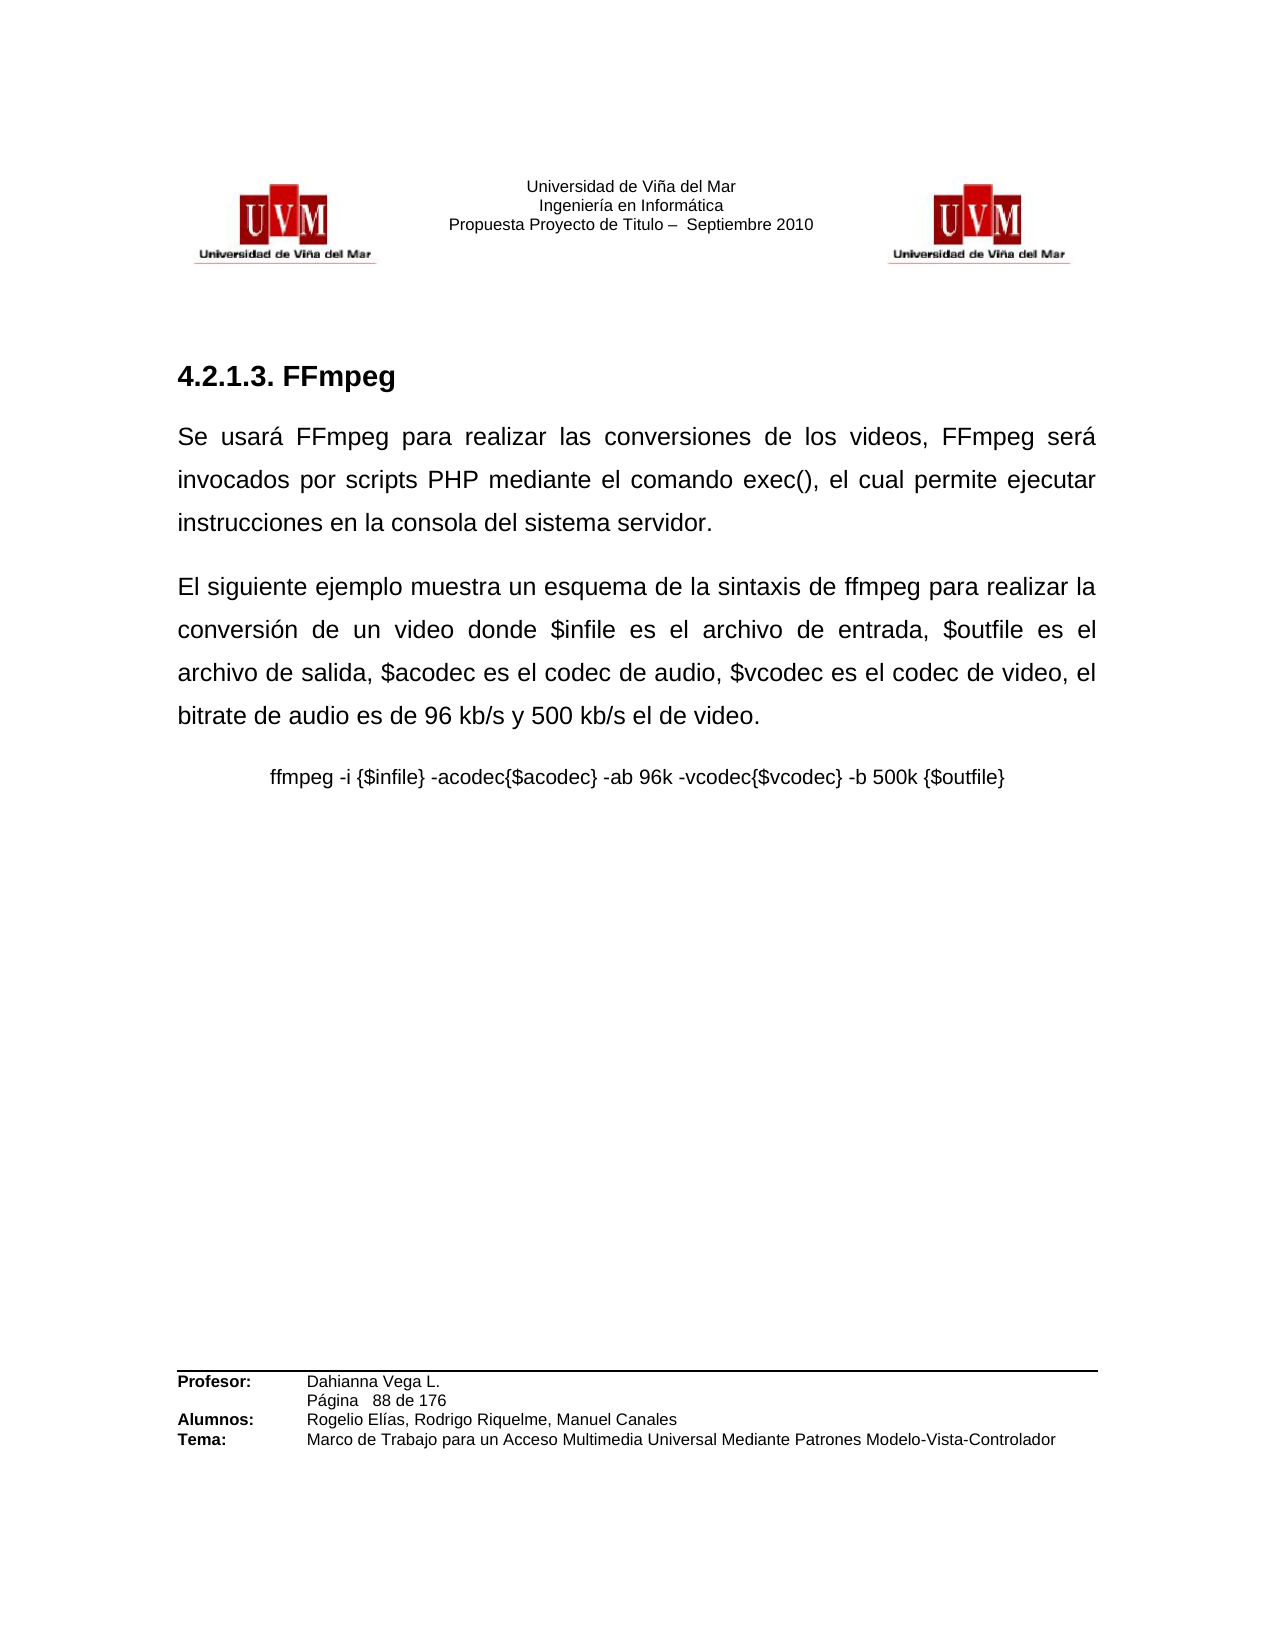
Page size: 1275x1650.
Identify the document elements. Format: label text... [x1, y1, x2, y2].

text Se usará FFmpeg para realizar las conversiones de los videos, FFmpeg será invocados por scripts PHP mediante el comando exec(), el cual permite ejecutar instrucciones en la consola del sistema servidor. [177, 422, 1098, 537]
text El siguiente ejemplo muestra un esquema de la sintaxis de ffmpeg para realizar la conversión de un video donde $infile es el archivo de entrada, $outfile es el archivo de salida, $acodec es el codec de audio, $vcodec es el codec de video, el bitrate de audio es de 96 kb/s y 500 kb/s el de video. [177, 572, 1098, 730]
picture [177, 176, 390, 267]
subtitle ffmpeg -i {$infile} -acodec{$acodec} -ab 96k -vcodec{$vcodec} -b 500k {$outfile} [177, 765, 1098, 789]
subtitle 4.2.1.3. FFmpeg [177, 359, 1098, 392]
picture [871, 176, 1084, 267]
